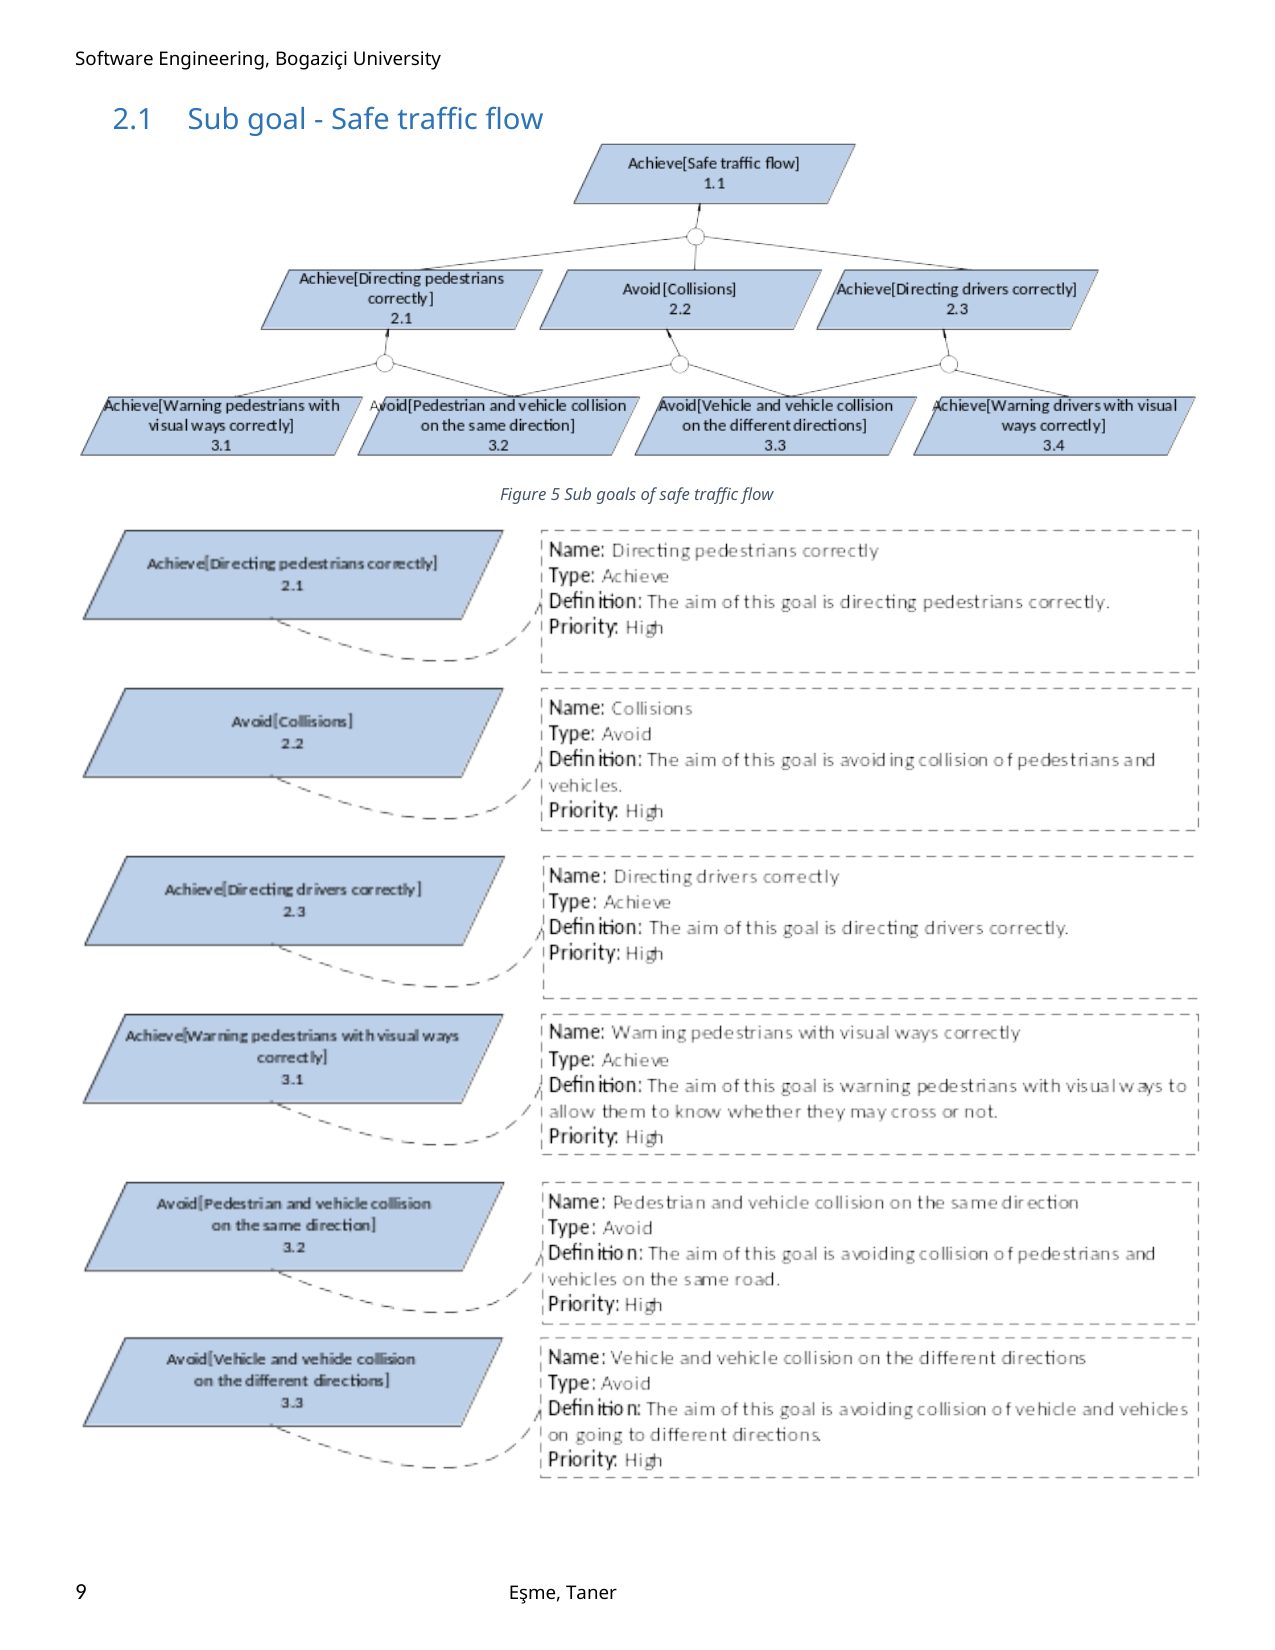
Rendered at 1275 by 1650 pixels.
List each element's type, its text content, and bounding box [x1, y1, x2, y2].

subtitle Sub goal - Safe traffic flow [112, 98, 1200, 138]
text Figure 5 Sub goals of safe traffic flow [75, 483, 1200, 506]
